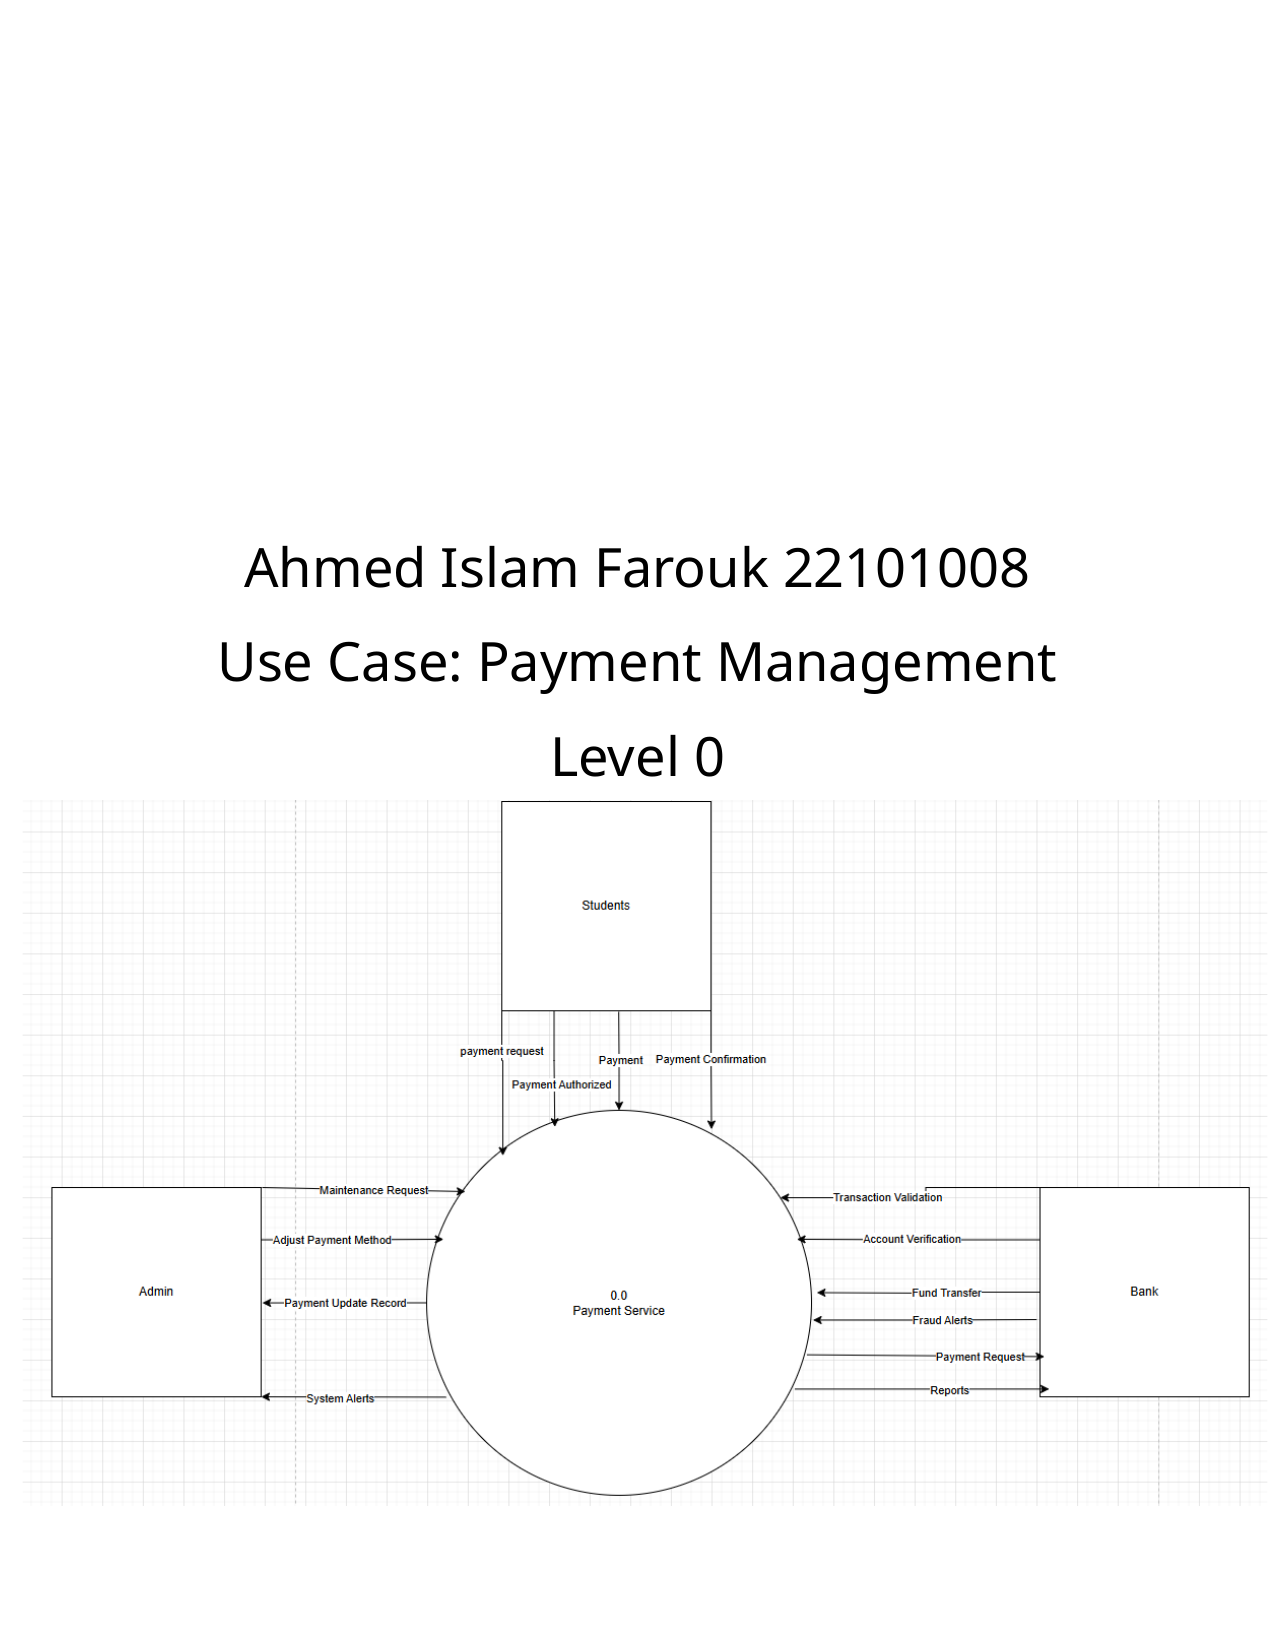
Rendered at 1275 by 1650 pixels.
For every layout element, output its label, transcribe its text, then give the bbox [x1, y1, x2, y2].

picture [22, 800, 1268, 1506]
text Use Case: Payment Management [150, 624, 1125, 698]
text Ahmed Islam Farouk 22101008 [150, 529, 1125, 603]
text Level 0 [150, 719, 1125, 792]
